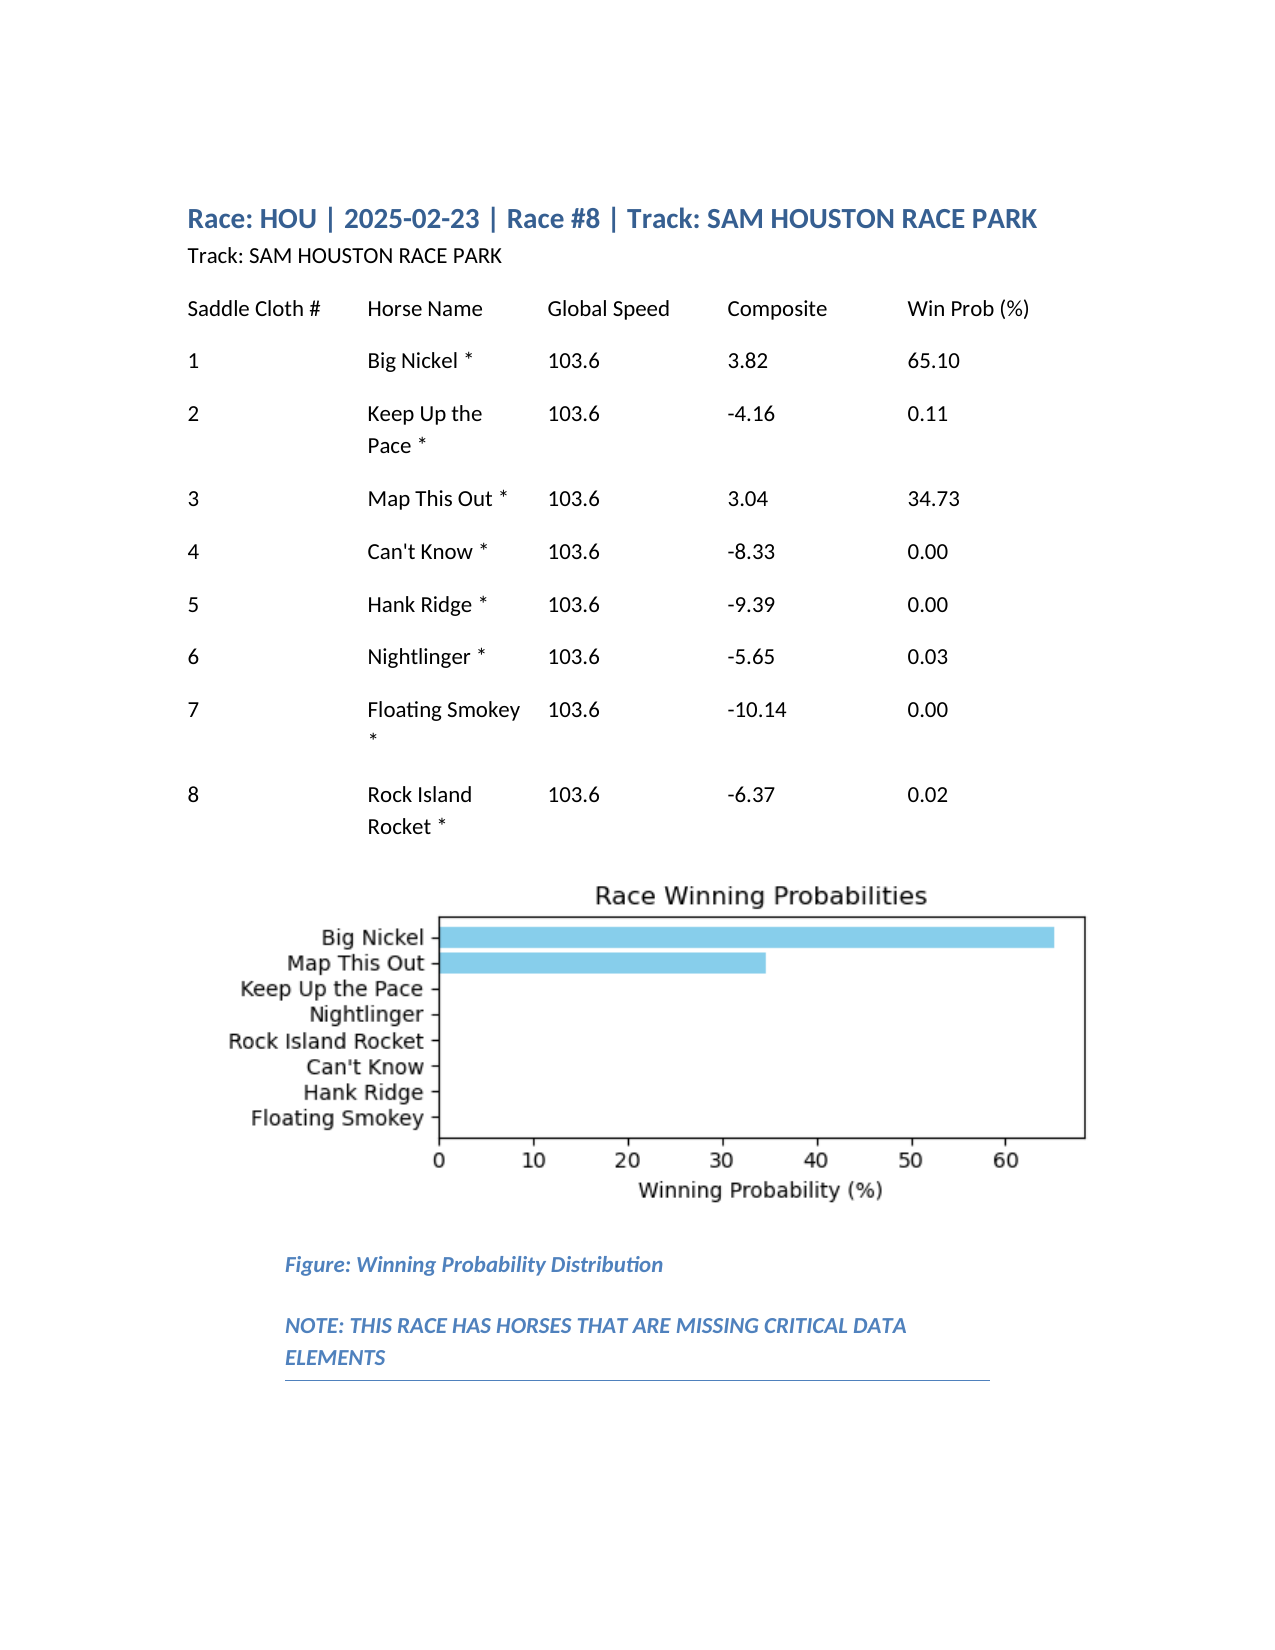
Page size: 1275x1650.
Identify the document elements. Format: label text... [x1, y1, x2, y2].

text Track: SAM HOUSTON RACE PARK [187, 241, 1087, 269]
text NOTE: THIS RACE HAS HORSES THAT ARE MISSING CRITICAL DATA ELEMENTS [285, 1311, 990, 1380]
subtitle Race: HOU | 2025-02-23 | Race #8 | Track: SAM HOUSTON RACE PARK [187, 200, 1087, 236]
text Figure: Winning Probability Distribution [285, 1250, 990, 1278]
picture [206, 865, 1107, 1225]
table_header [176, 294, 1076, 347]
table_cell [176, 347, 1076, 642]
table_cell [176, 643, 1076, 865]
